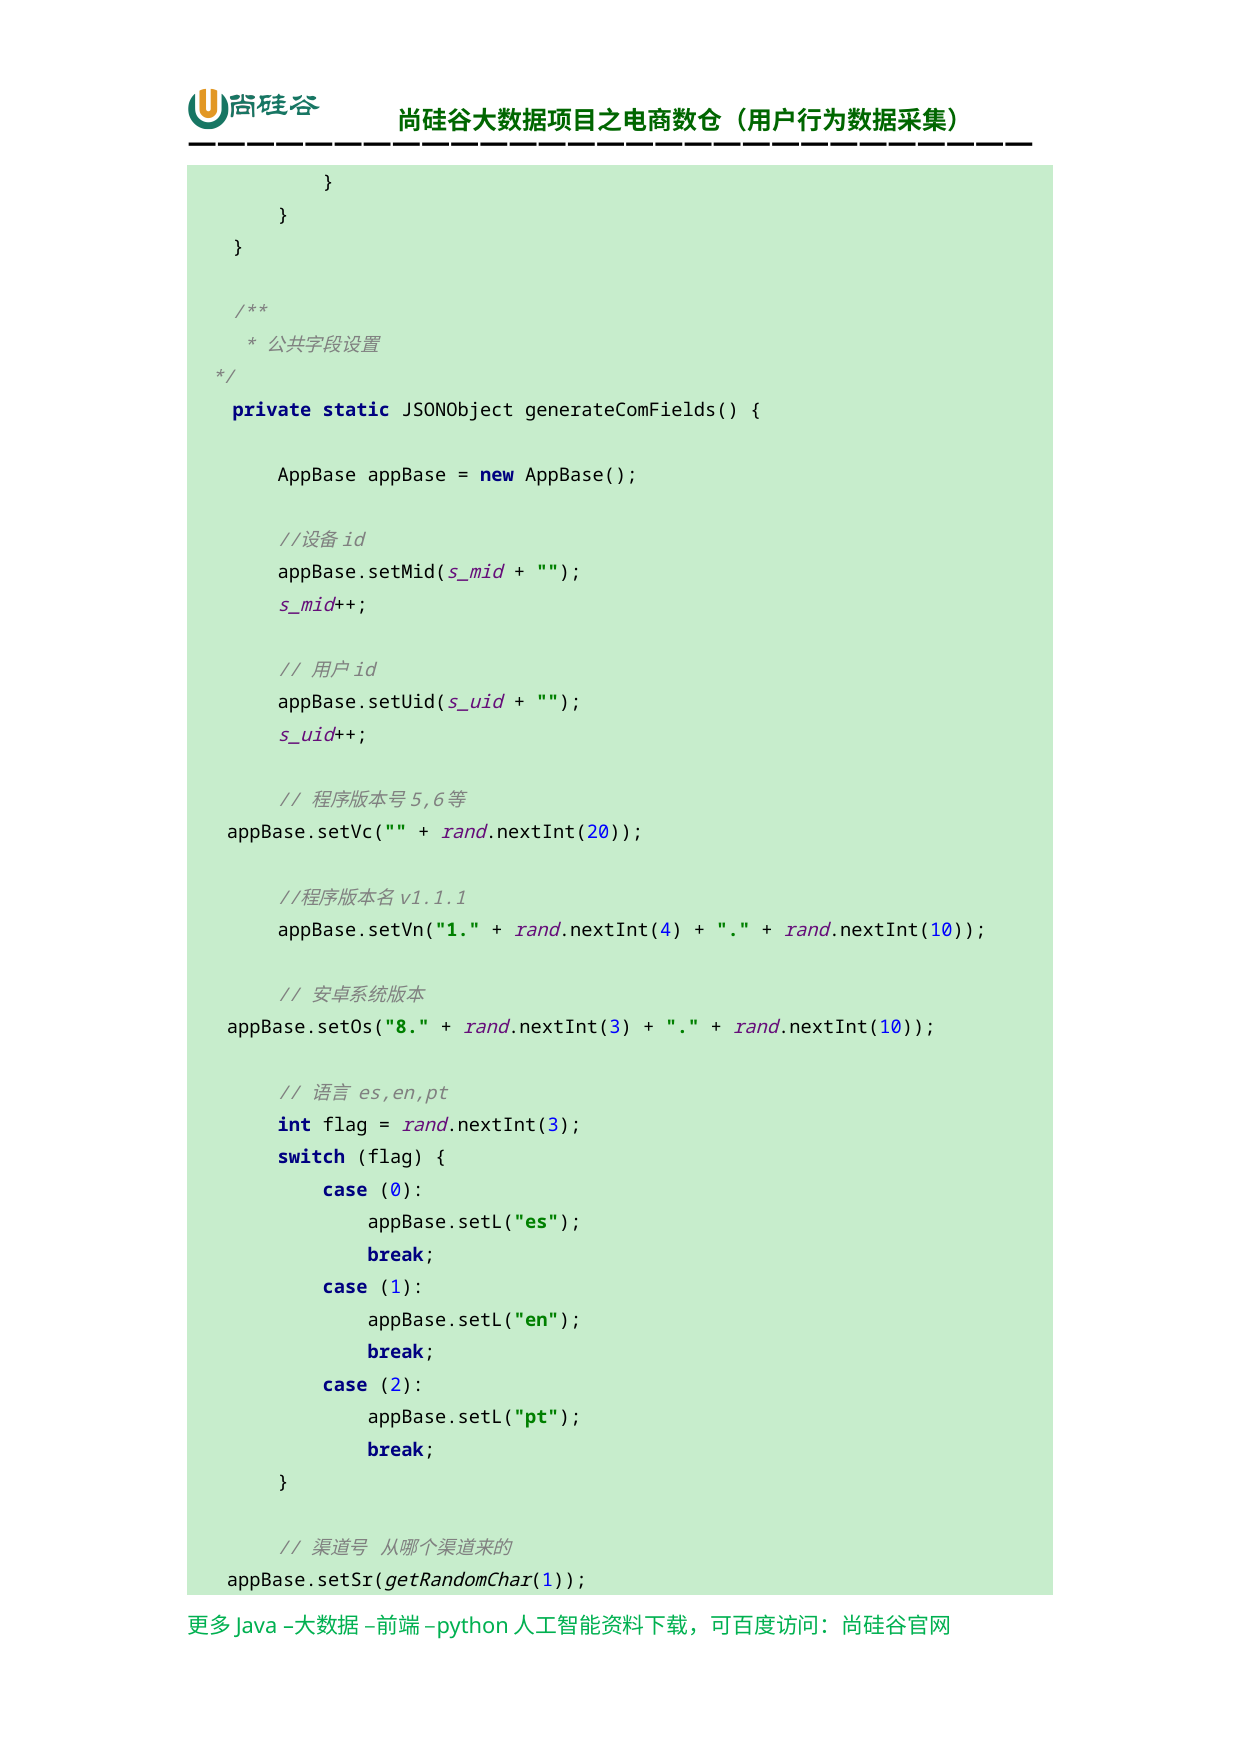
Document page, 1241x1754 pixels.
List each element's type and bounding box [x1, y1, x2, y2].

picture [187, 88, 321, 130]
text [187, 165, 1053, 1595]
